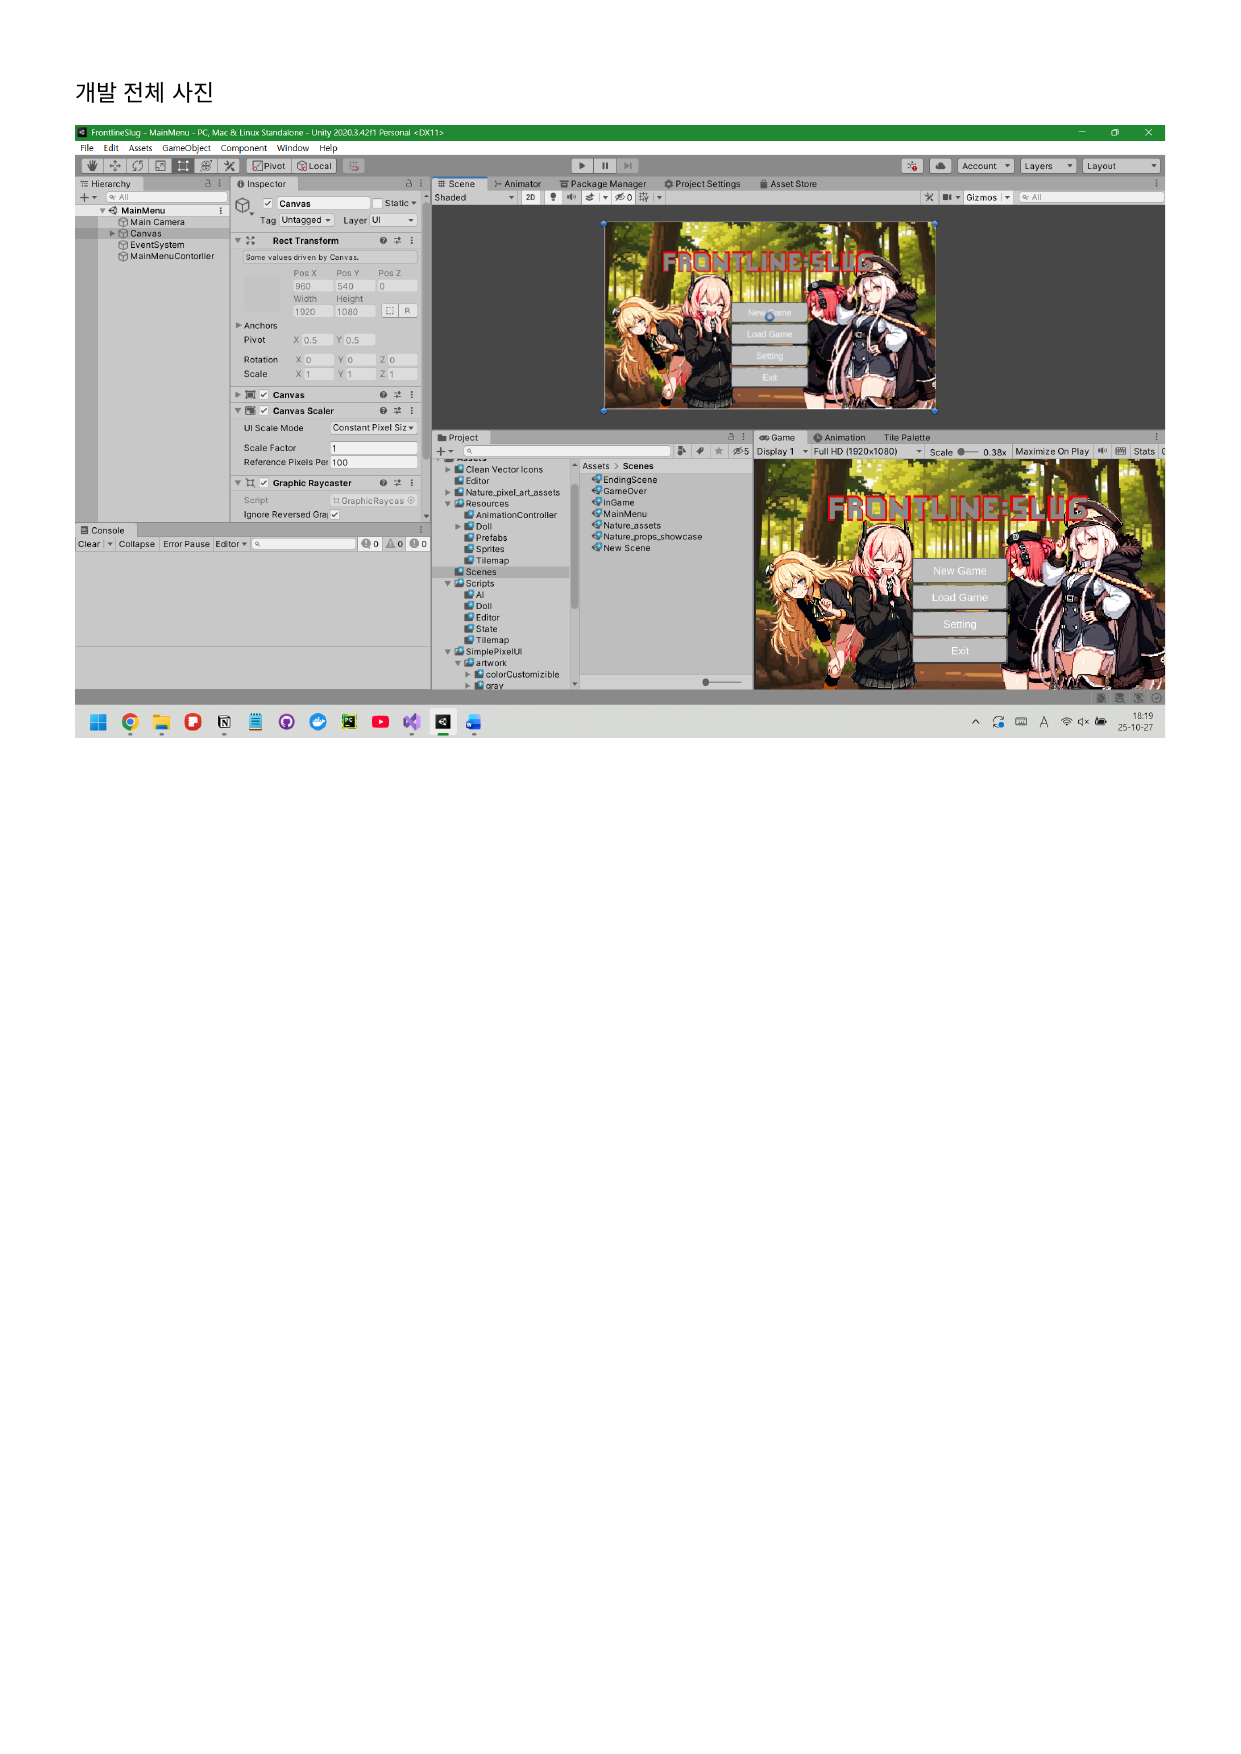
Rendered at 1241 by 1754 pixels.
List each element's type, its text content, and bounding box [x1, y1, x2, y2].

picture [75, 125, 1166, 738]
text 개발 전체 사진 [75, 75, 1165, 108]
